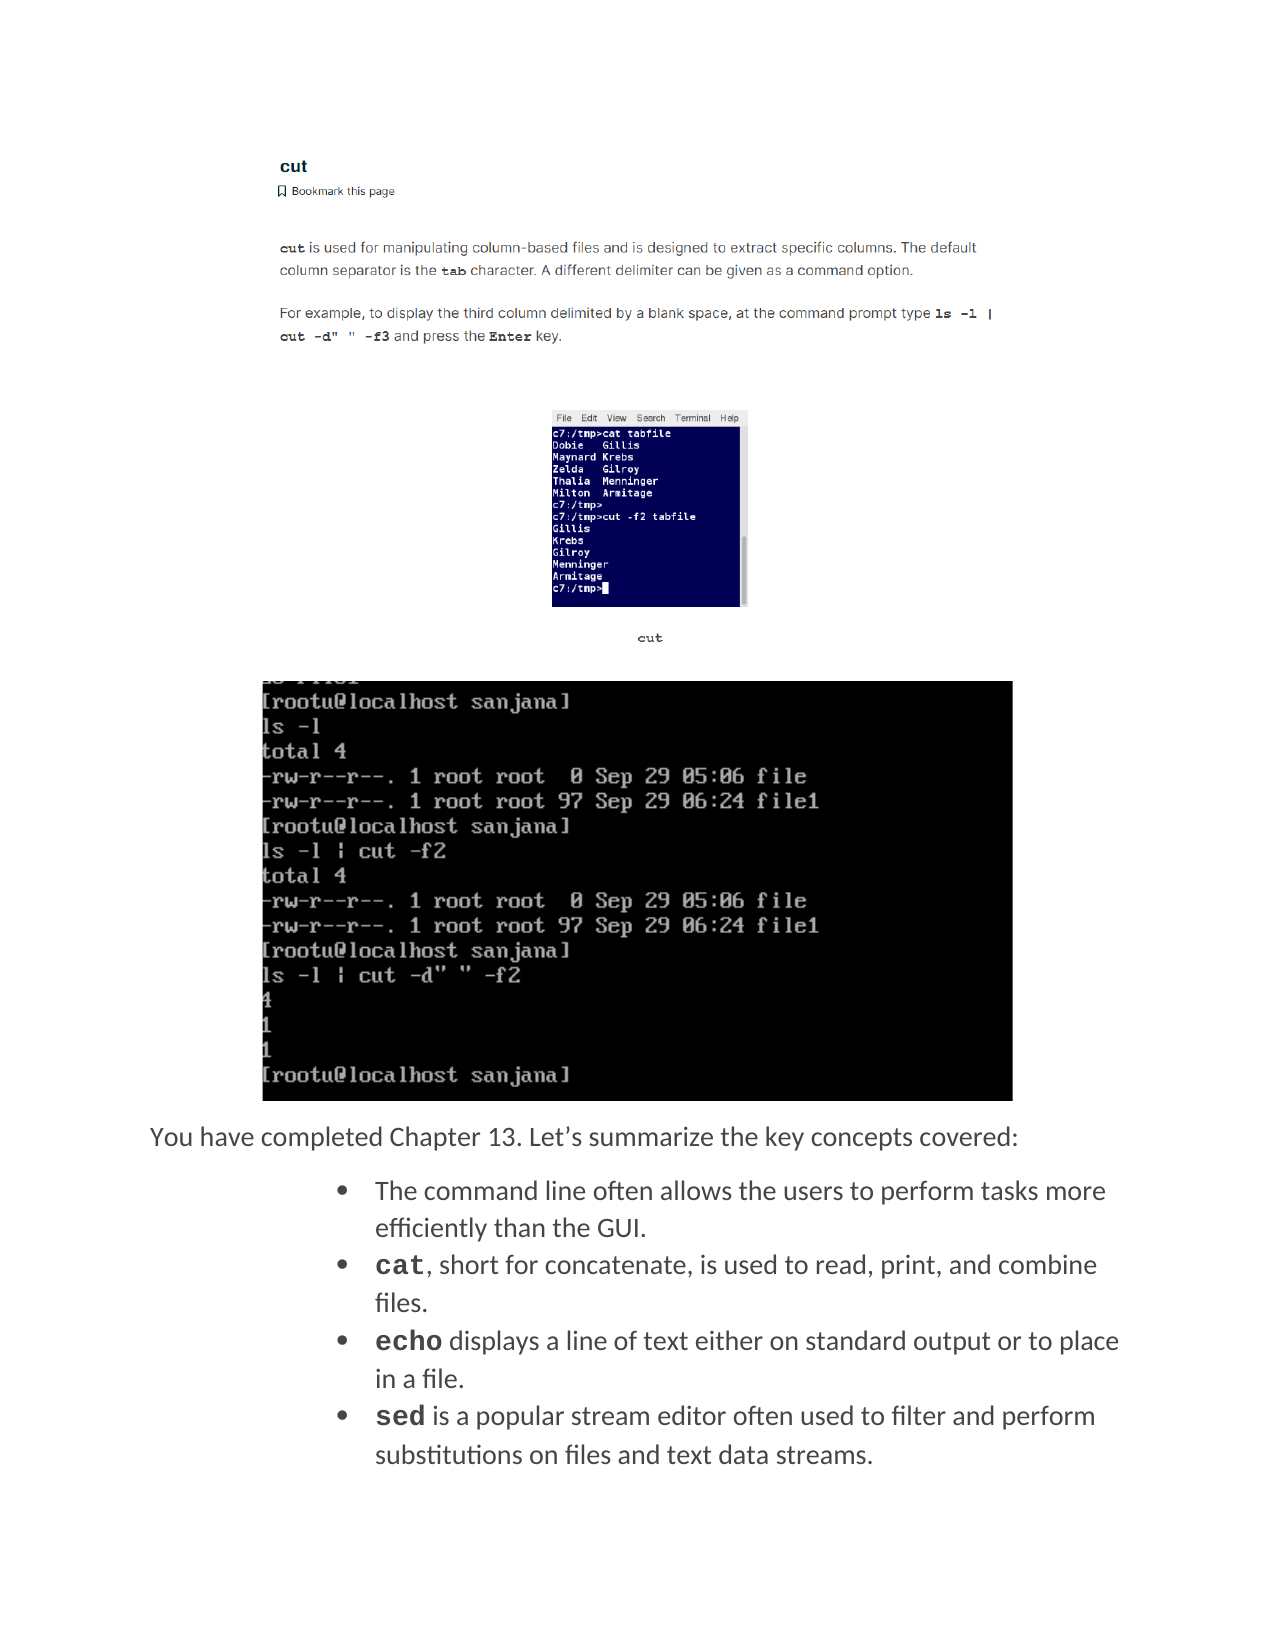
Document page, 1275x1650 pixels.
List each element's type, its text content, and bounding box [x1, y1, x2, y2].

list cat, short for concatenate, is used to read, print, and combine files. [337, 1247, 1125, 1320]
list The command line often allows the users to perform tasks more efficiently than the GUI. [337, 1173, 1125, 1244]
list echo displays a line of text either on standard output or to place in a file. [337, 1322, 1125, 1395]
text You have completed Chapter 13. Let’s summarize the key concepts covered: [150, 1119, 1125, 1153]
list sed is a popular stream editor often used to filter and perform substitutions on files and text data streams. [337, 1398, 1125, 1471]
